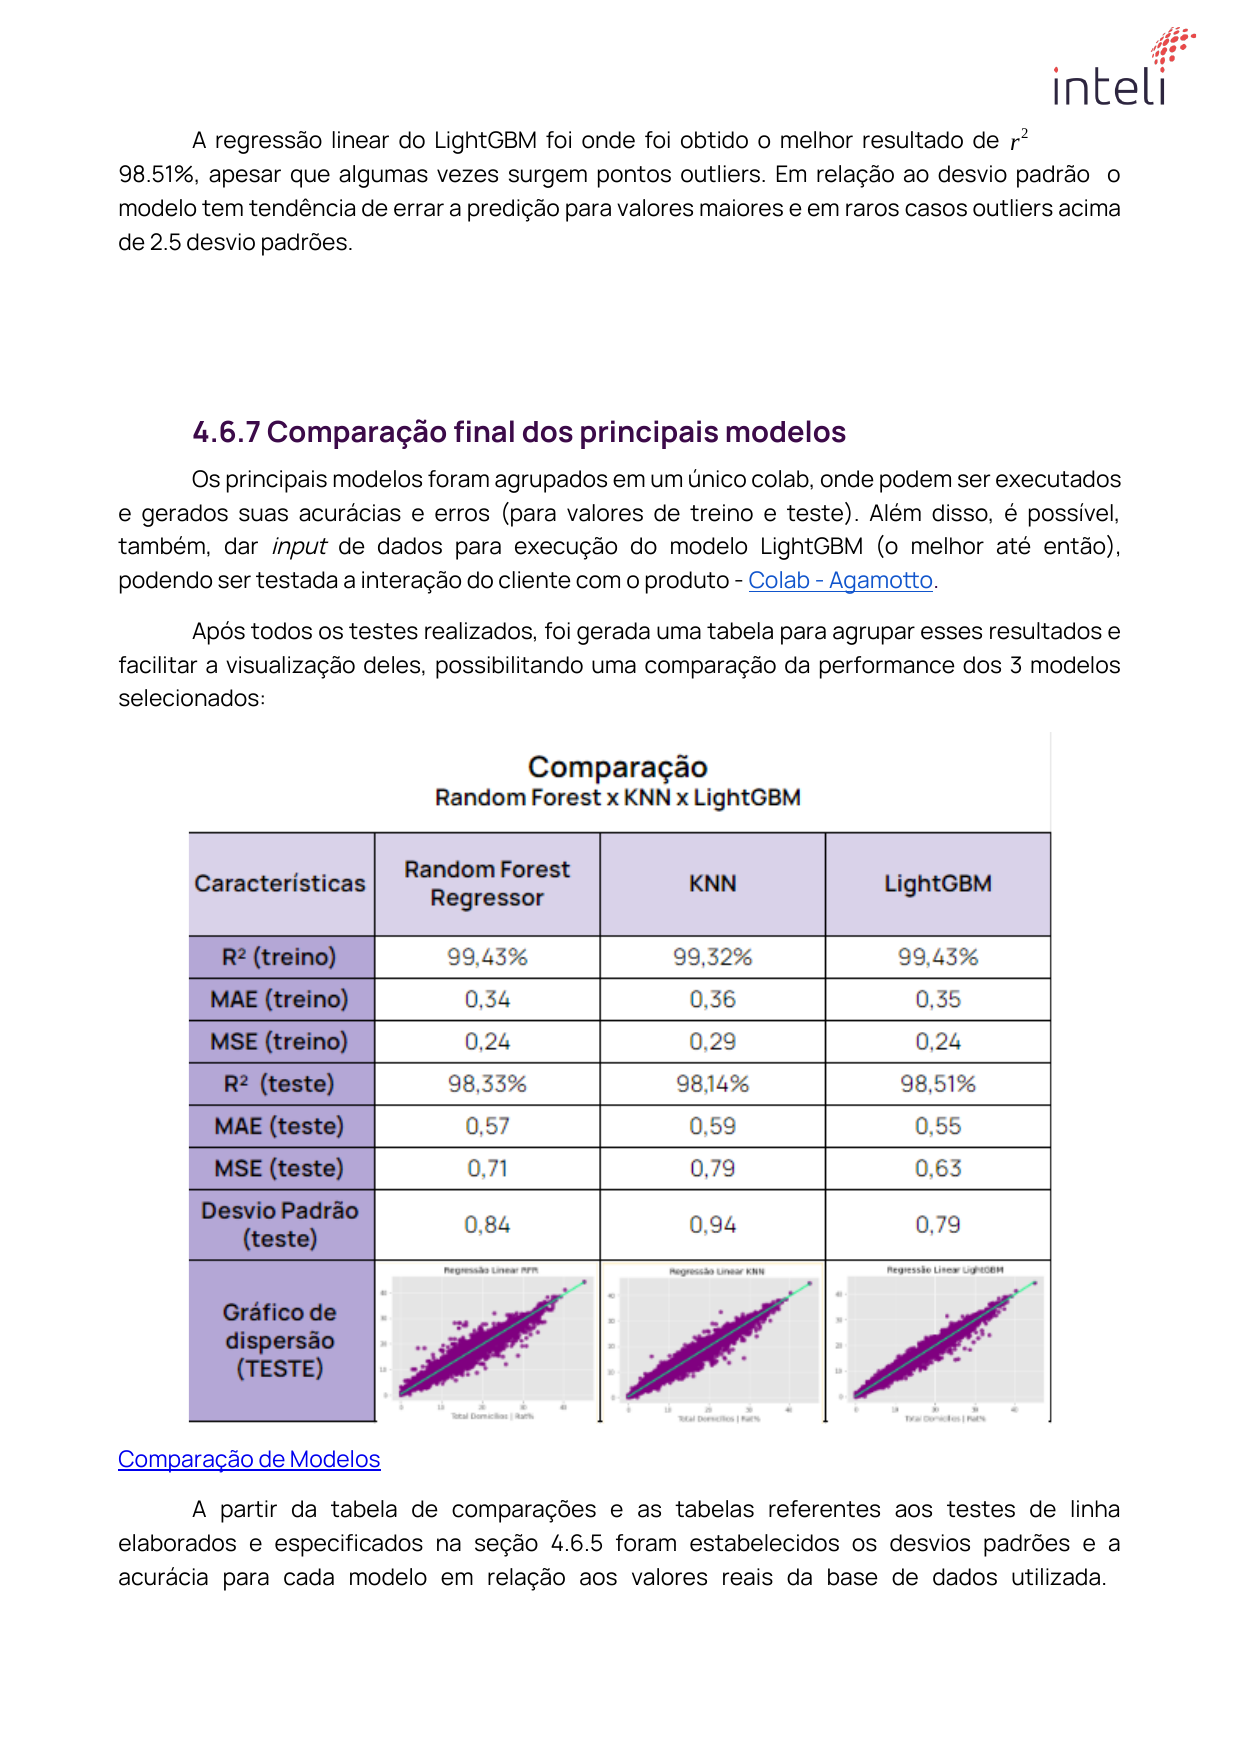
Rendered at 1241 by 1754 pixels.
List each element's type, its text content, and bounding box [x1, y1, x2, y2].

picture [188, 732, 1052, 1424]
text Após todos os testes realizados, foi gerada uma tabela para agrupar esses resultados e facilitar a visualização deles, possibilitando uma comparação da performance dos 3 modelos selecionados: [118, 615, 1122, 714]
text Comparação de Modelos [118, 1443, 1122, 1474]
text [118, 1493, 1122, 1592]
picture [1054, 27, 1197, 105]
subtitle 4.6.7 Comparação final dos principais modelos [118, 411, 1122, 451]
text Os principais modelos foram agrupados em um único colab, onde podem ser executados e gerados suas acurácias e erros (para valores de treino e teste). Além disso, é possível, também, dar input de dados para execução do modelo LightGBM (o melhor até então), podendo ser testada a interação do cliente com o produto - Colab - Agamotto. [118, 463, 1122, 596]
text A regressão linear do LightGBM foi onde foi obtido o melhor resultado de 98.51%, apesar que algumas vezes surgem pontos outliers. Em relação ao desvio padrão o modelo tem tendência de errar a predição para valores maiores e em raros casos outliers acima de 2.5 desvio padrões. [118, 124, 1122, 257]
